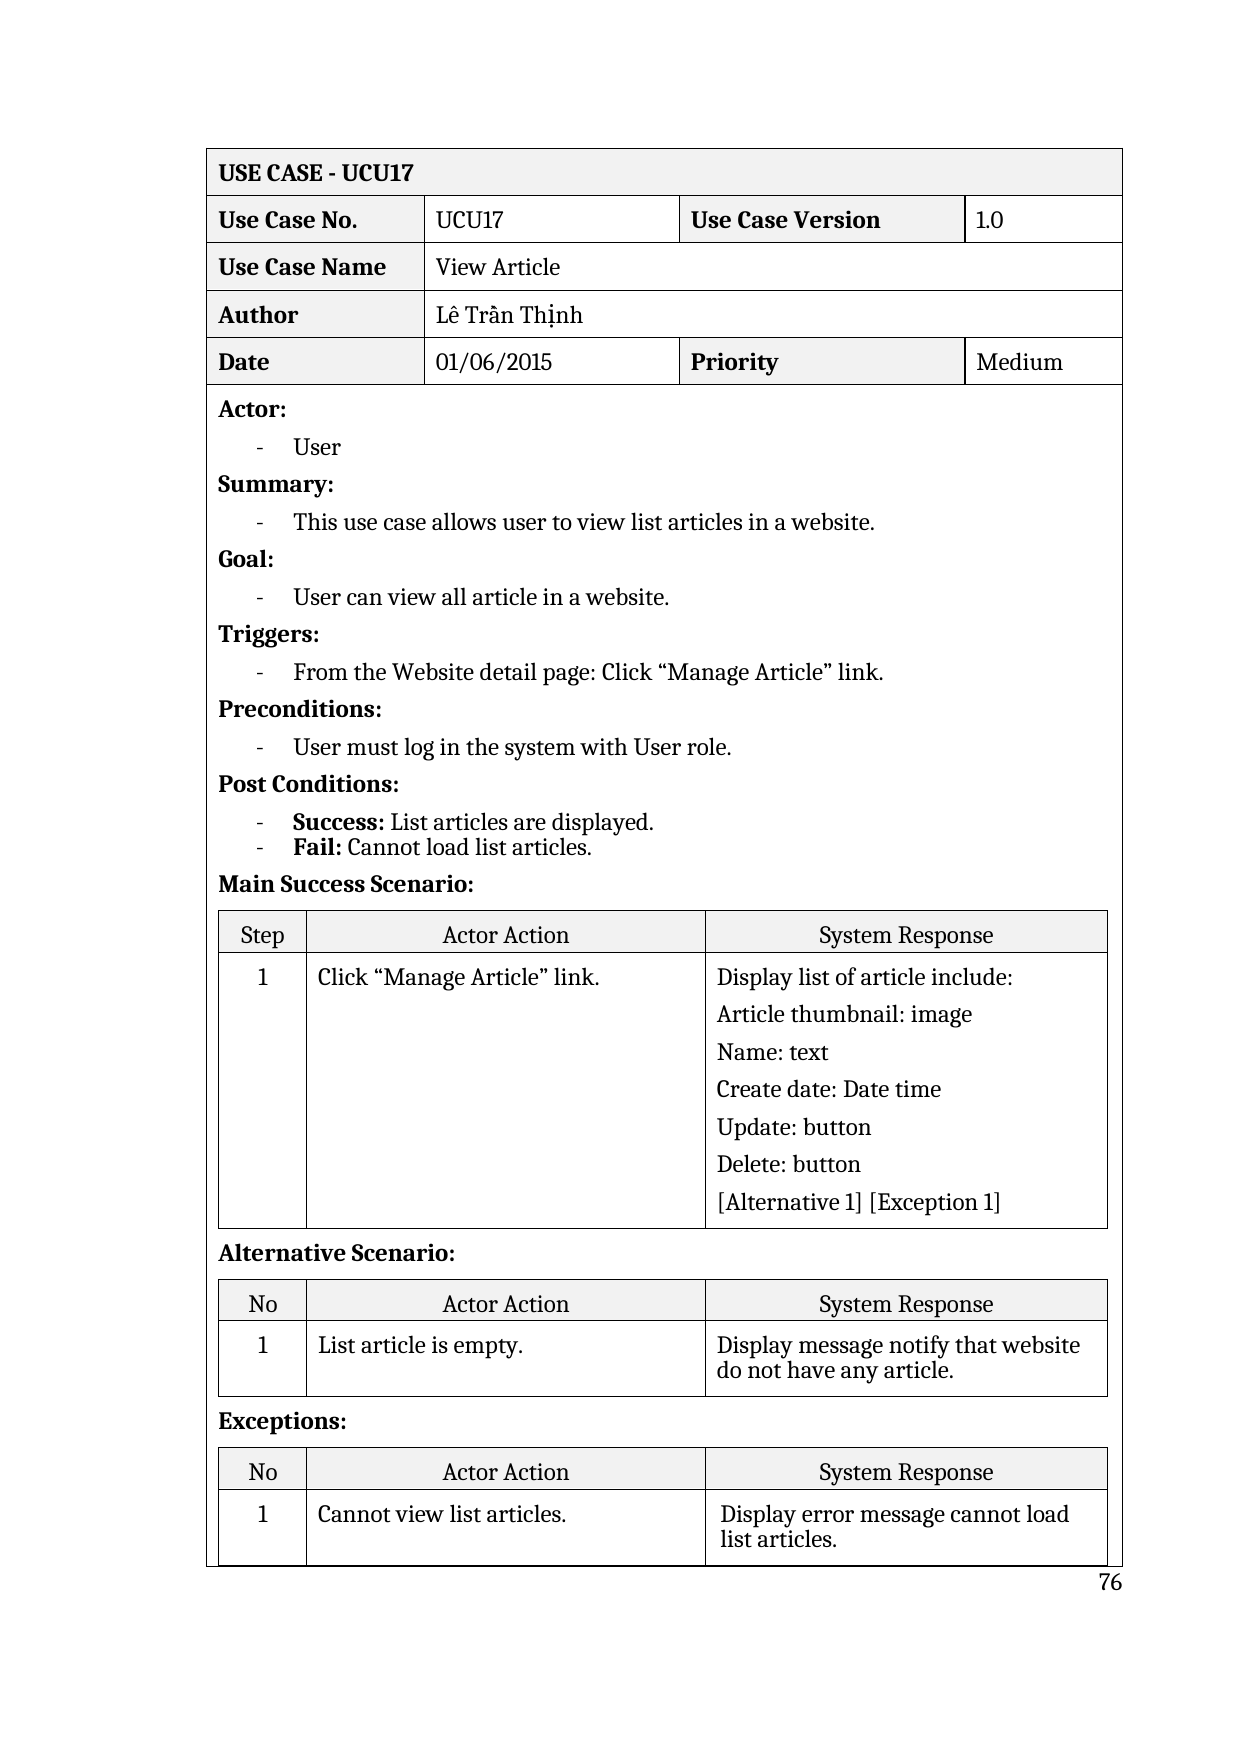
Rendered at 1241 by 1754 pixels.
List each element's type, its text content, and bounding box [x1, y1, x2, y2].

table_cell UCU17 [425, 196, 679, 242]
table_cell View Article [425, 243, 1122, 289]
table_cell Use Case Version [680, 196, 964, 242]
table_cell Use Case No. [207, 196, 424, 242]
table_cell Medium [966, 338, 1122, 384]
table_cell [207, 385, 1122, 1566]
table_cell Date [207, 338, 424, 384]
table_cell Use Case Name [207, 243, 424, 289]
table_cell Priority [680, 338, 964, 384]
table_header USE CASE - UCU17 [207, 149, 1122, 195]
table_cell Lê Trần Thịnh [425, 291, 1122, 337]
table_cell 1.0 [966, 196, 1122, 242]
table_cell 01/06/2015 [425, 338, 679, 384]
table_cell Author [207, 291, 424, 337]
